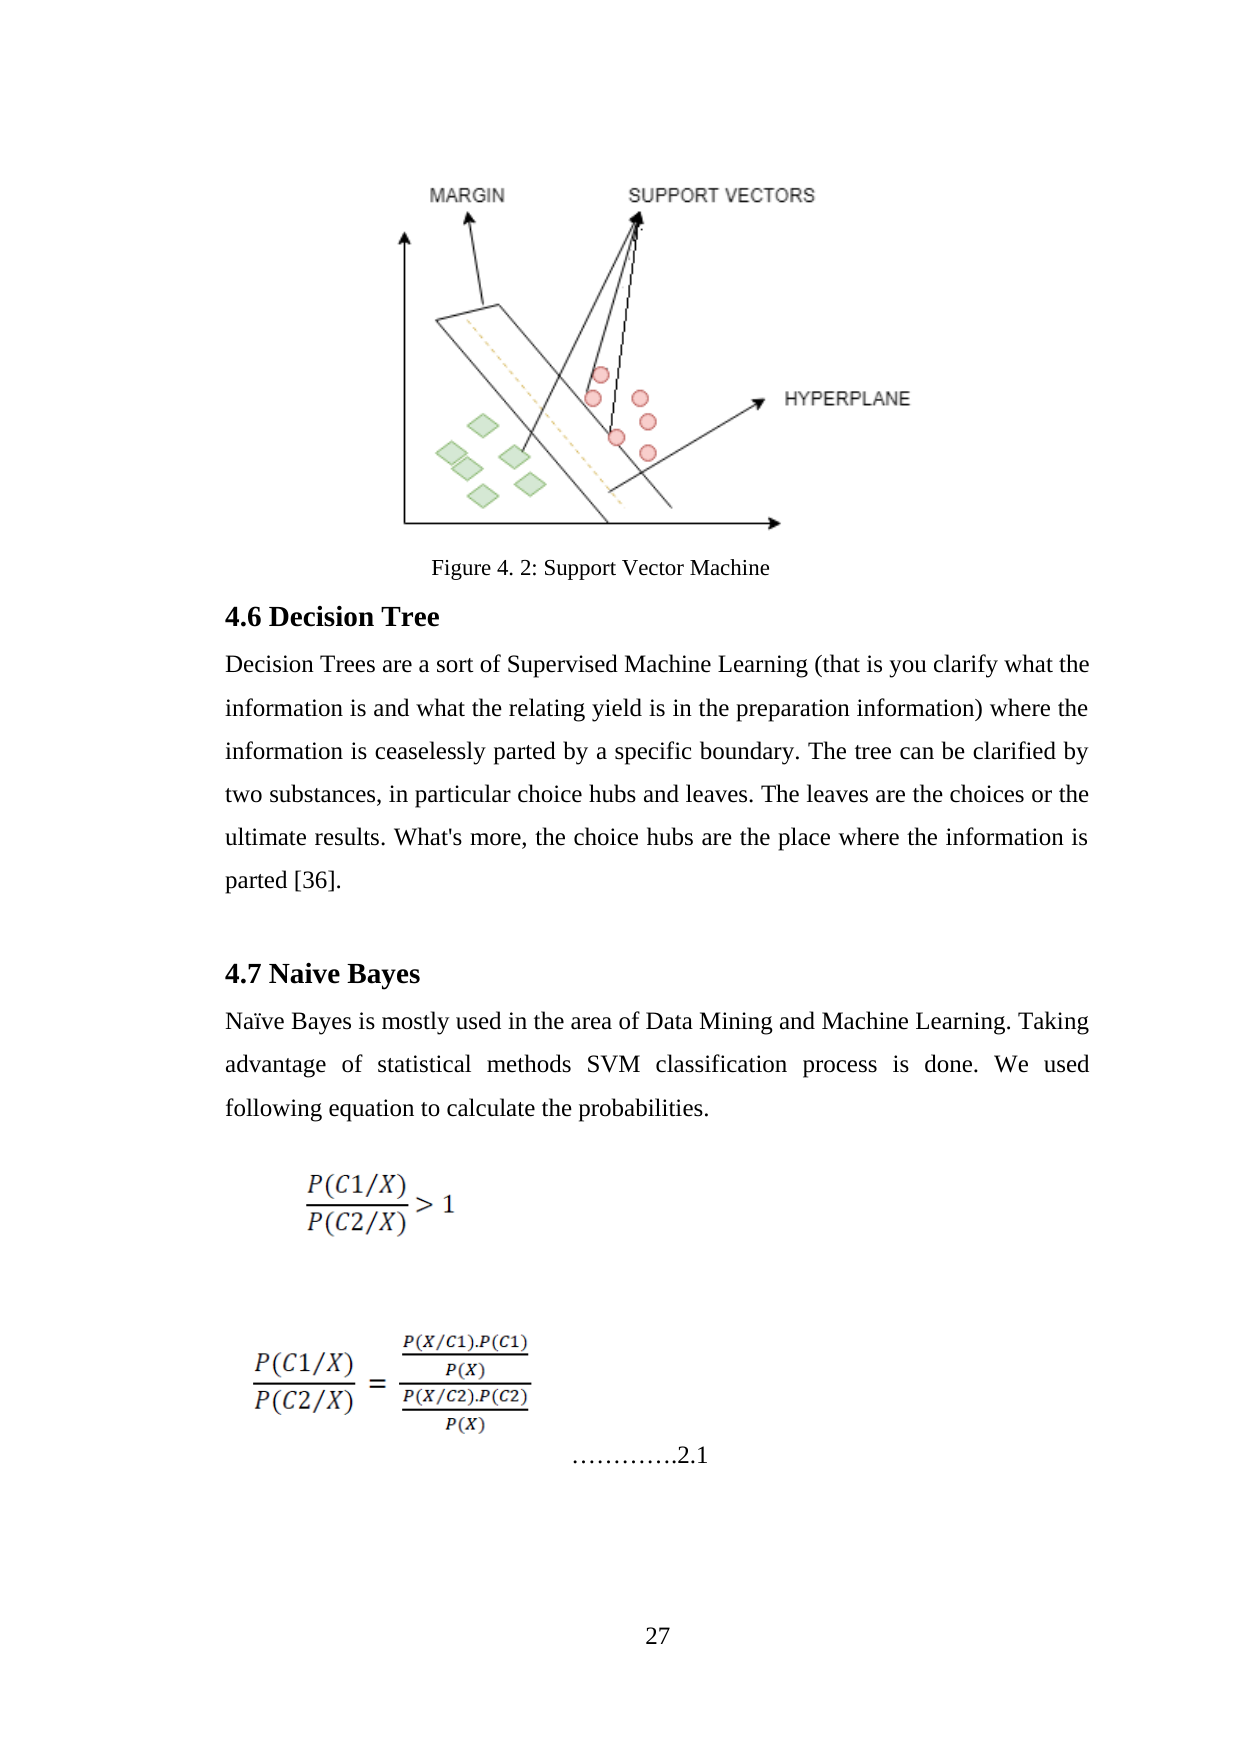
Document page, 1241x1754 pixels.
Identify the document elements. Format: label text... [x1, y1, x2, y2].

subtitle 4.6 Decision Tree [225, 599, 1090, 633]
text Figure 4. 2: Support Vector Machine [225, 554, 1090, 581]
picture [225, 1152, 571, 1464]
subtitle 4.7 Naive Bayes [225, 956, 1090, 989]
text Naïve Bayes is mostly used in the area of Data Mining and Machine Learning. Taking advantage of statistical methods SVM classification process is done. We used following equation to calculate the probabilities. [225, 1006, 1090, 1121]
text Decision Trees are a sort of Supervised Machine Learning (that is you clarify what the information is and what the relating yield is in the preparation information) where the information is ceaselessly parted by a specific boundary. The tree can be clarified by two substances, in particular choice hubs and leaves. The leaves are the choices or the ultimate results. What's more, the choice hubs are the place where the information is parted. [225, 649, 1090, 894]
